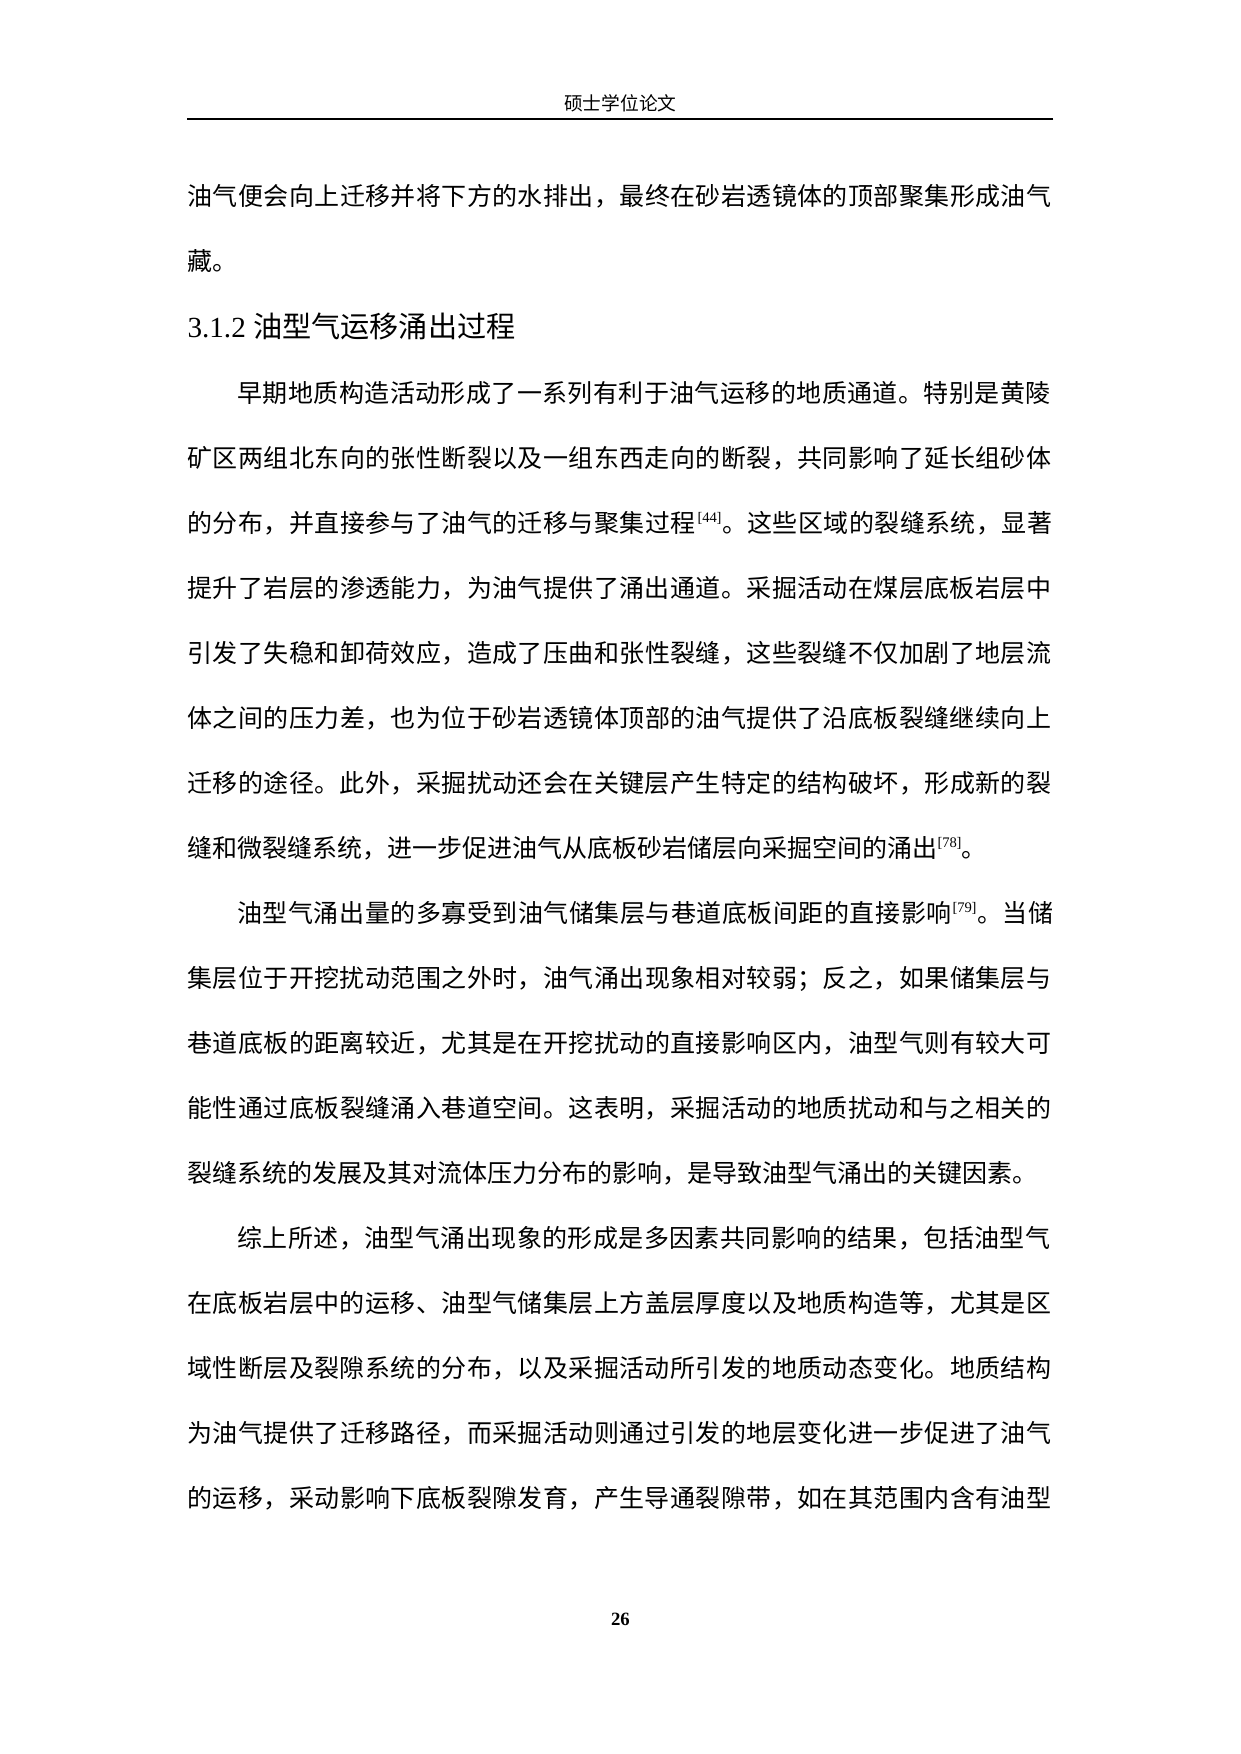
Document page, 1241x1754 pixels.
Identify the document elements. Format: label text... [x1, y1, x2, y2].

list 油型气运移涌出过程 [187, 304, 1053, 346]
text 油型气涌出量的多寡受到油气储集层与巷道底板间距的直接影响[79]。当储集层位于开挖扰动范围之外时，油气涌出现象相对较弱；反之，如果储集层与巷道底板的距离较近，尤其是在开挖扰动的直接影响区内，油型气则有较大可能性通过底板裂缝涌入巷道空间。这表明，采掘活动的地质扰动和与之相关的裂缝系统的发展及其对流体压力分布的影响，是导致油型气涌出的关键因素。 [187, 879, 1053, 1204]
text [187, 162, 1053, 292]
text 早期地质构造活动形成了一系列有利于油气运移的地质通道。特别是黄陵矿区两组北东向的张性断裂以及一组东西走向的断裂，共同影响了延长组砂体的分布，并直接参与了油气的迁移与聚集过程[44]。这些区域的裂缝系统，显著提升了岩层的渗透能力，为油气提供了涌出通道。采掘活动在煤层底板岩层中引发了失稳和卸荷效应，造成了压曲和张性裂缝，这些裂缝不仅加剧了地层流体之间的压力差，也为位于砂岩透镜体顶部的油气提供了沿底板裂缝继续向上迁移的途径。此外，采掘扰动还会在关键层产生特定的结构破坏，形成新的裂缝和微裂缝系统，进一步促进油气从底板砂岩储层向采掘空间的涌出[78]。 [187, 359, 1053, 879]
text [187, 1204, 1053, 1529]
